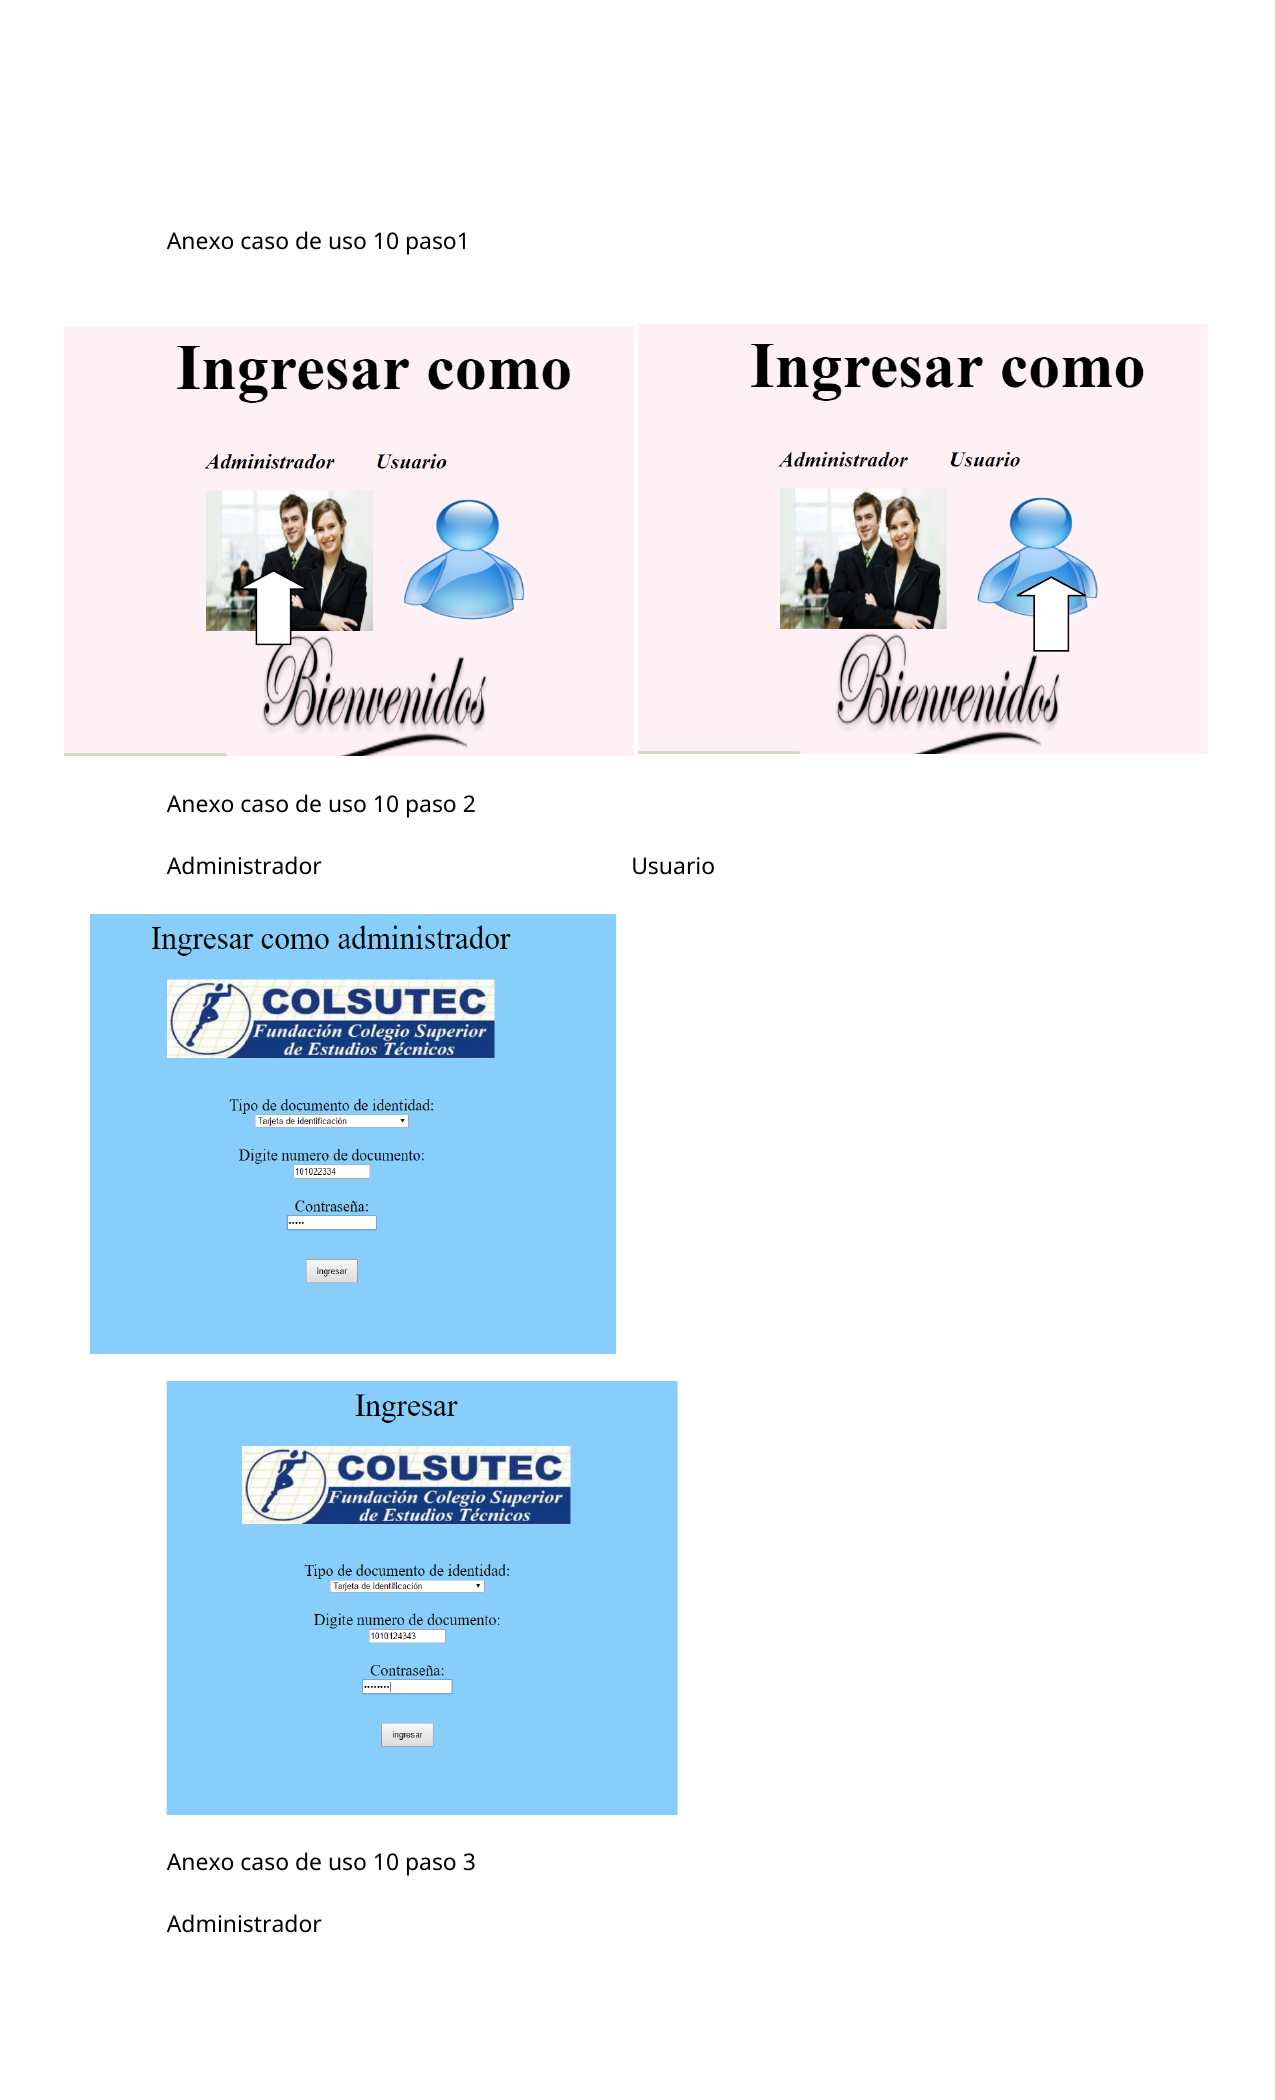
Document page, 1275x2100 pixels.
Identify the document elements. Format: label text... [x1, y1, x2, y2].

text Administrador Usuario [167, 850, 1096, 881]
text Anexo caso de uso 10 paso 3 [167, 1846, 1096, 1877]
picture [64, 326, 634, 756]
picture [89, 914, 617, 1354]
picture [166, 1381, 678, 1815]
text Anexo caso de uso 10 paso 2 [167, 787, 1096, 819]
text Administrador [167, 1908, 1096, 1939]
text Anexo caso de uso 10 paso1 [167, 225, 1096, 256]
picture [638, 324, 1208, 754]
